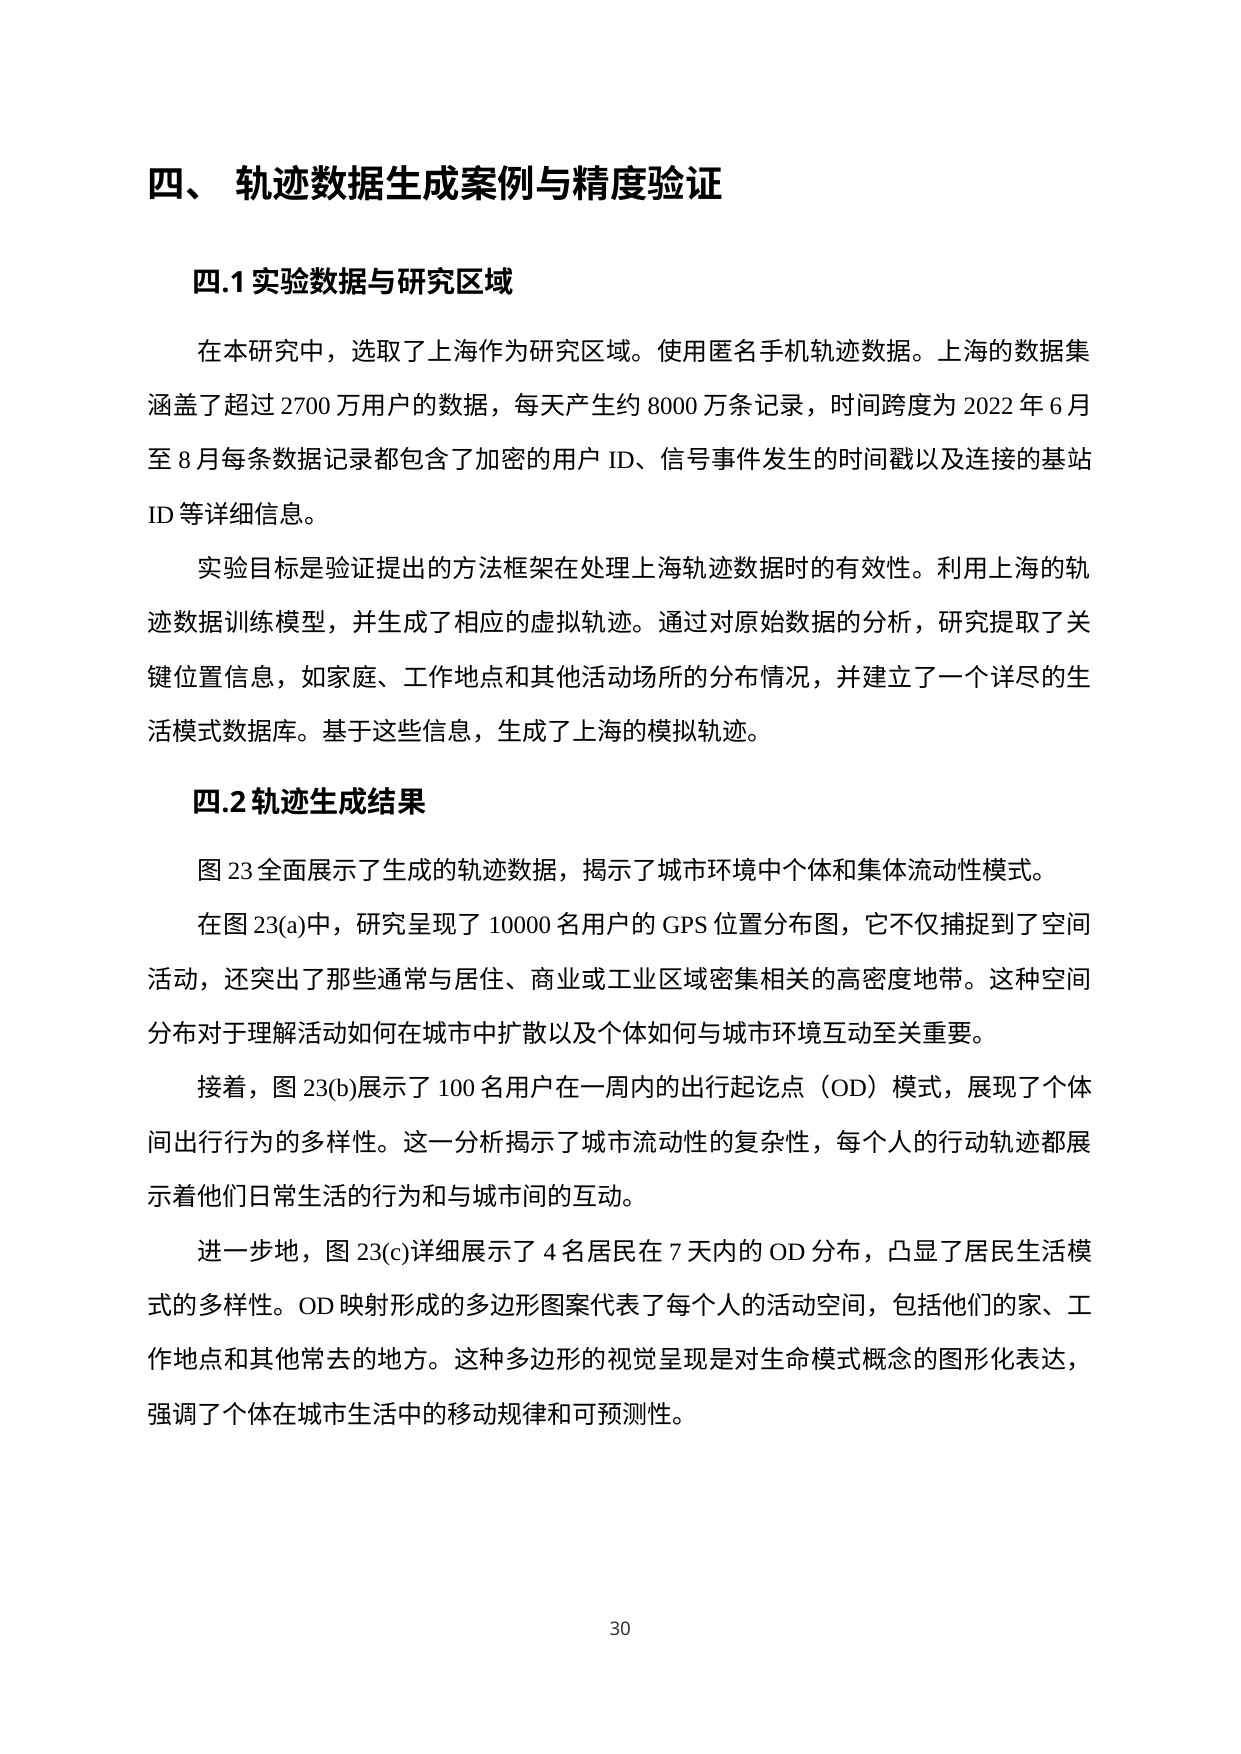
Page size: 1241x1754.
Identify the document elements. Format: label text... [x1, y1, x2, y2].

subtitle 轨迹生成结果 [192, 778, 1093, 821]
text 进一步地，图23(c)详细展示了4名居民在7天内的OD分布，凸显了居民生活模式的多样性。OD映射形成的多边形图案代表了每个人的活动空间，包括他们的家、工作地点和其他常去的地方。这种多边形的视觉呈现是对生命模式概念的图形化表达，强调了个体在城市生活中的移动规律和可预测性。 [148, 1231, 1093, 1430]
text 接着，图23(b)展示了100名用户在一周内的出行起讫点（OD）模式，展现了个体间出行行为的多样性。这一分析揭示了城市流动性的复杂性，每个人的行动轨迹都展示着他们日常生活的行为和与城市间的互动。 [148, 1068, 1093, 1213]
subtitle 实验数据与研究区域 [192, 259, 1093, 301]
text 实验目标是验证提出的方法框架在处理上海轨迹数据时的有效性。利用上海的轨迹数据训练模型，并生成了相应的虚拟轨迹。通过对原始数据的分析，研究提取了关键位置信息，如家庭、工作地点和其他活动场所的分布情况，并建立了一个详尽的生活模式数据库。基于这些信息，生成了上海的模拟轨迹。 [148, 548, 1093, 748]
text 在图23(a)中，研究呈现了10000名用户的GPS位置分布图，它不仅捕捉到了空间活动，还突出了那些通常与居住、商业或工业区域密集相关的高密度地带。这种空间分布对于理解活动如何在城市中扩散以及个体如何与城市环境互动至关重要。 [148, 905, 1093, 1050]
text 图23全面展示了生成的轨迹数据，揭示了城市环境中个体和集体流动性模式。 [148, 850, 1093, 887]
text 在本研究中，选取了上海作为研究区域。使用匿名手机轨迹数据。上海的数据集涵盖了超过2700万用户的数据，每天产生约8000万条记录，时间跨度为2022年6月至8月每条数据记录都包含了加密的用户ID、信号事件发生的时间戳以及连接的基站ID等详细信息。 [148, 331, 1093, 530]
subtitle 轨迹数据生成案例与精度验证 [148, 154, 1093, 208]
